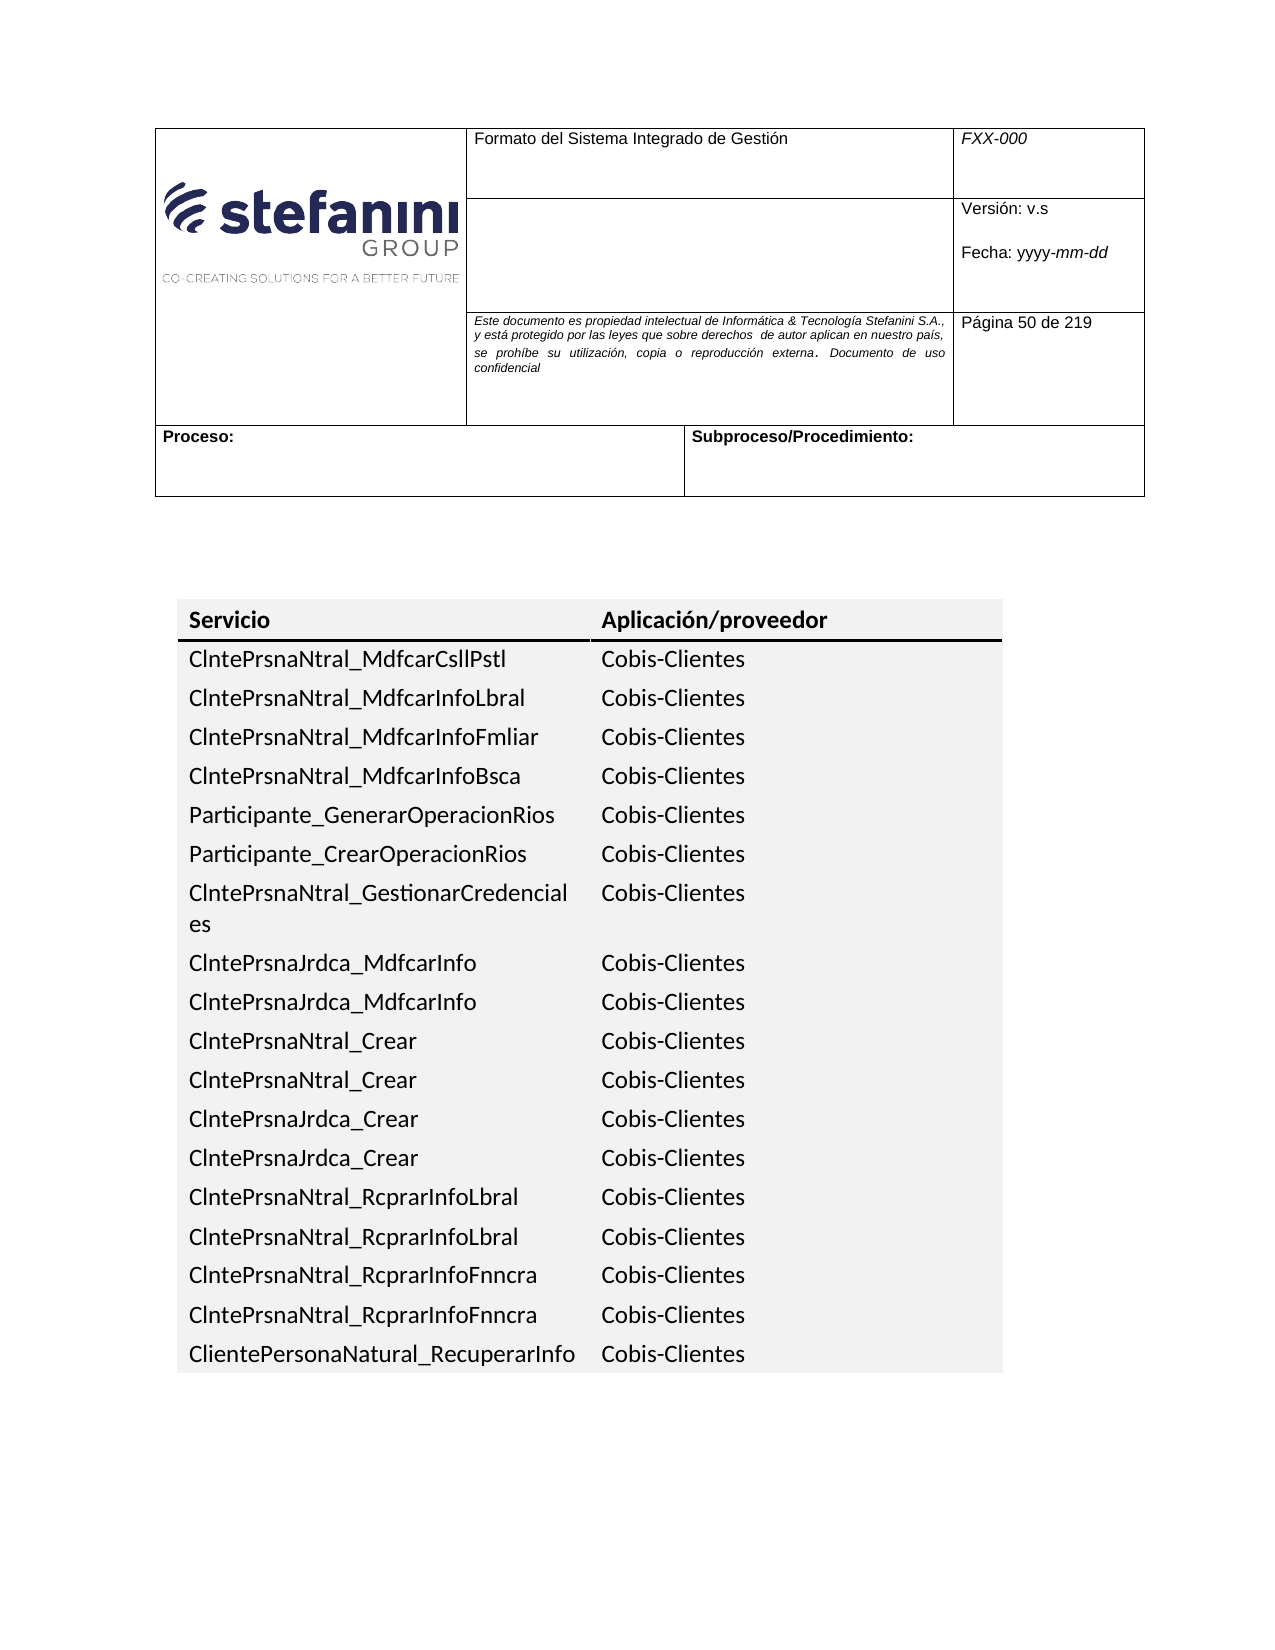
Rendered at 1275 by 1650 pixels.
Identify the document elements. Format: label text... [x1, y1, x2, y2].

picture [162, 182, 460, 286]
table_cell Cobis-Clientes [591, 1139, 1002, 1177]
table_cell Cobis-Clientes [591, 1217, 1002, 1255]
table_cell Cobis-Clientes [591, 796, 1002, 834]
table_cell ClntePrsnaNtral_MdfcarInfoBsca [178, 757, 590, 795]
table_cell Cobis-Clientes [591, 757, 1002, 795]
table_cell Cobis-Clientes [591, 1334, 1002, 1372]
table_cell Cobis-Clientes [591, 1061, 1002, 1099]
table_cell Participante_CrearOperacionRios [178, 835, 590, 873]
table_cell Cobis-Clientes [591, 1178, 1002, 1216]
table_cell ClntePrsnaJrdca_Crear [178, 1100, 590, 1138]
table_cell Cobis-Clientes [591, 983, 1002, 1021]
table_cell Cobis-Clientes [591, 835, 1002, 873]
table_cell ClntePrsnaNtral_RcprarInfoLbral [178, 1178, 590, 1216]
table_cell Cobis-Clientes [591, 642, 1002, 677]
table_cell ClientePersonaNatural_RecuperarInformacion [178, 1334, 590, 1372]
table_header Aplicación/proveedor [591, 600, 1002, 638]
table_cell ClntePrsnaJrdca_MdfcarInfo [178, 983, 590, 1021]
table_cell ClntePrsnaJrdca_Crear [178, 1139, 590, 1177]
table_cell Cobis-Clientes [591, 1295, 1002, 1333]
table_cell ClntePrsnaNtral_MdfcarInfoFmliar [178, 718, 590, 756]
table_cell ClntePrsnaNtral_RcprarInfoLbral [178, 1217, 590, 1255]
table_cell ClntePrsnaNtral_RcprarInfoFnncra [178, 1256, 590, 1294]
table_cell ClntePrsnaJrdca_MdfcarInfo [178, 944, 590, 981]
table_cell Cobis-Clientes [591, 718, 1002, 756]
table_cell ClntePrsnaNtral_Crear [178, 1022, 590, 1059]
table_cell Cobis-Clientes [591, 1100, 1002, 1138]
table_cell ClntePrsnaNtral_MdfcarCsllPstl [178, 642, 590, 677]
table_cell Cobis-Clientes [591, 874, 1002, 942]
table_cell Cobis-Clientes [591, 679, 1002, 717]
table_cell Cobis-Clientes [591, 1022, 1002, 1059]
table_cell ClntePrsnaNtral_MdfcarInfoLbral [178, 679, 590, 717]
table_cell ClntePrsnaNtral_GestionarCredenciales [178, 874, 590, 942]
table_cell Cobis-Clientes [591, 1256, 1002, 1294]
table_cell Participante_GenerarOperacionRios [178, 796, 590, 834]
table_cell ClntePrsnaNtral_Crear [178, 1061, 590, 1099]
table_cell Cobis-Clientes [591, 944, 1002, 981]
table_cell ClntePrsnaNtral_RcprarInfoFnncra [178, 1295, 590, 1333]
table_header Servicio [178, 600, 590, 638]
